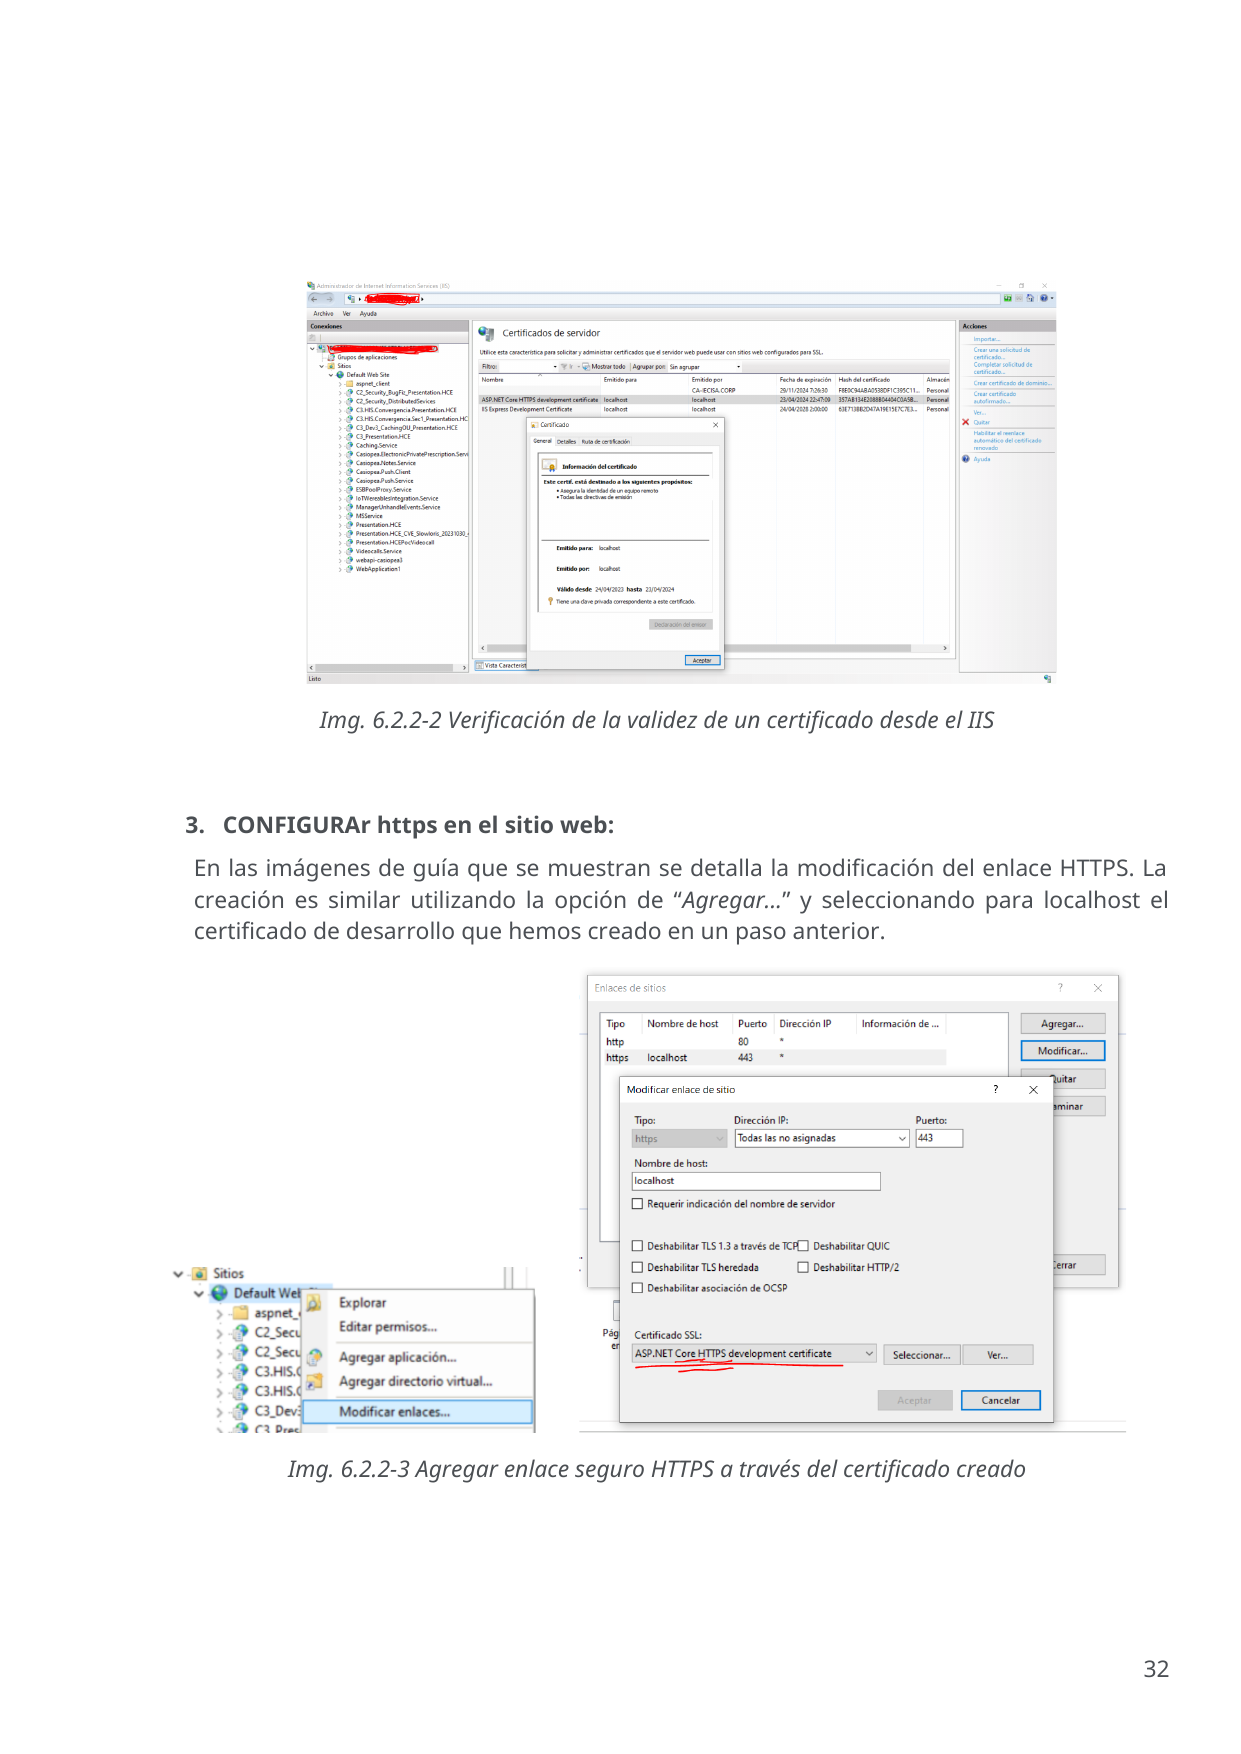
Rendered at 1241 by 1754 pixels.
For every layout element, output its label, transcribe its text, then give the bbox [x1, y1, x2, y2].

text Img. 6.2.2-3 Agregar enlace seguro HTTPS a través del certificado creado [148, 1453, 1169, 1485]
text En las imágenes de guía que se muestran se detalla la modificación del enlace HTTPS. La creación es similar utilizando la opción de “Agregar...” y seleccionando para localhost el certificado de desarrollo que hemos creado en un paso anterior. [194, 852, 1169, 946]
list CONFIGURAr https en el sitio web: [185, 809, 1169, 840]
text Img. 6.2.2-2 Verificación de la validez de un certificado desde el IIS [148, 704, 1169, 736]
